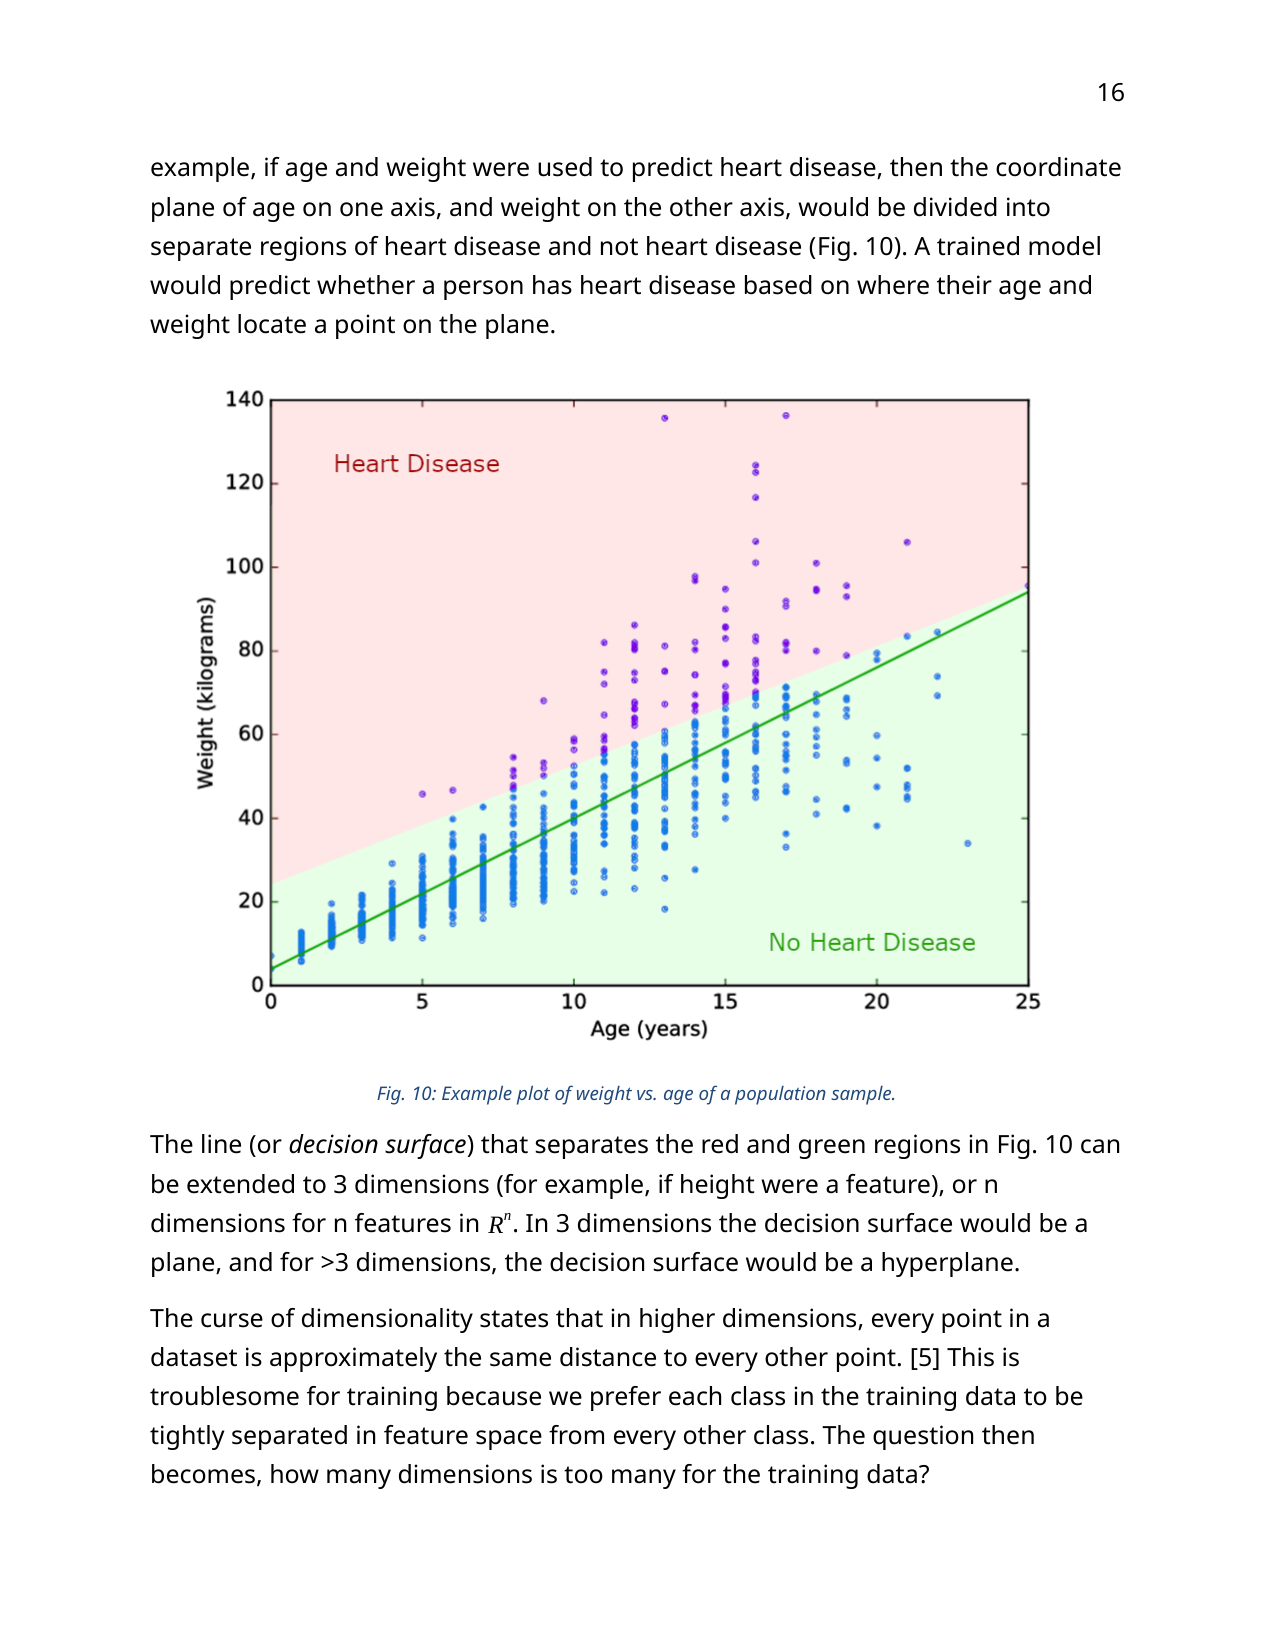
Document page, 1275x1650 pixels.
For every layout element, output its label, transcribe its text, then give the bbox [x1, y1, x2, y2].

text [150, 150, 1125, 341]
text Fig. 10: Example plot of weight vs. age of a population sample. [150, 1081, 1125, 1106]
picture [150, 362, 1125, 1059]
text The curse of dimensionality states that in higher dimensions, every point in a dataset is approximately the same distance to every other point. This is troublesome for training because we prefer each class in the training data to be tightly separated in feature space from every other class. The question then becomes, how many dimensions is too many for the training data? [150, 1300, 1125, 1491]
text The line (or decision surface) that separates the red and green regions in Fig. 10 can be extended to 3 dimensions (for example, if height were a feature), or n dimensions for n features in . In 3 dimensions the decision surface would be a plane, and for >3 dimensions, the decision surface would be a hyperplane. [150, 1127, 1125, 1279]
